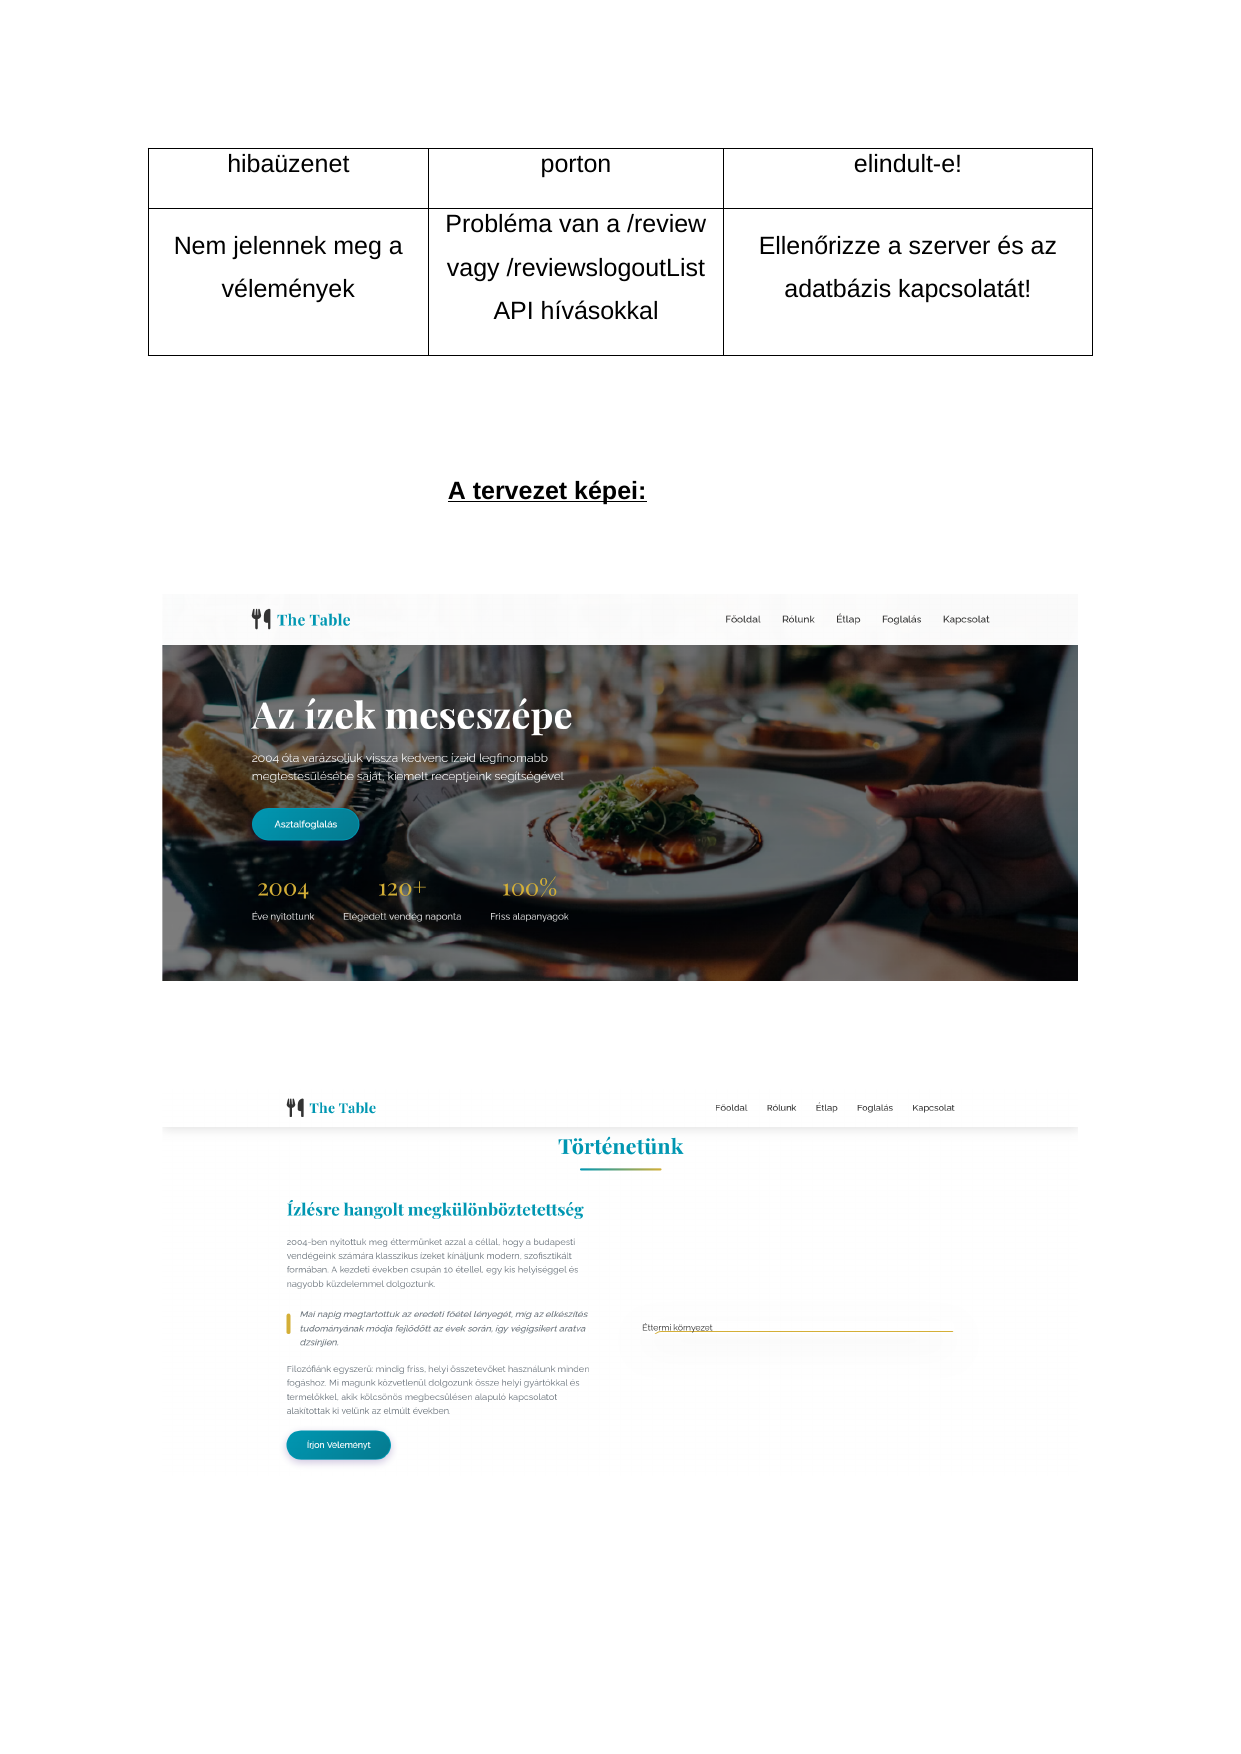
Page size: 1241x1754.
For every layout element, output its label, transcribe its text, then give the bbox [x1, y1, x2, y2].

table_cell Probléma van a /review vagy /reviewslogoutList API hívásokkal [429, 209, 723, 355]
picture [162, 594, 1078, 981]
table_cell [429, 149, 723, 208]
picture [162, 1089, 1078, 1476]
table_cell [149, 149, 428, 208]
text A tervezet képei: [148, 476, 1093, 505]
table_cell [724, 149, 1092, 208]
table_cell Nem jelennek meg a vélemények [149, 209, 428, 355]
table_cell Ellenőrizze a szerver és az adatbázis kapcsolatát! [724, 209, 1092, 355]
